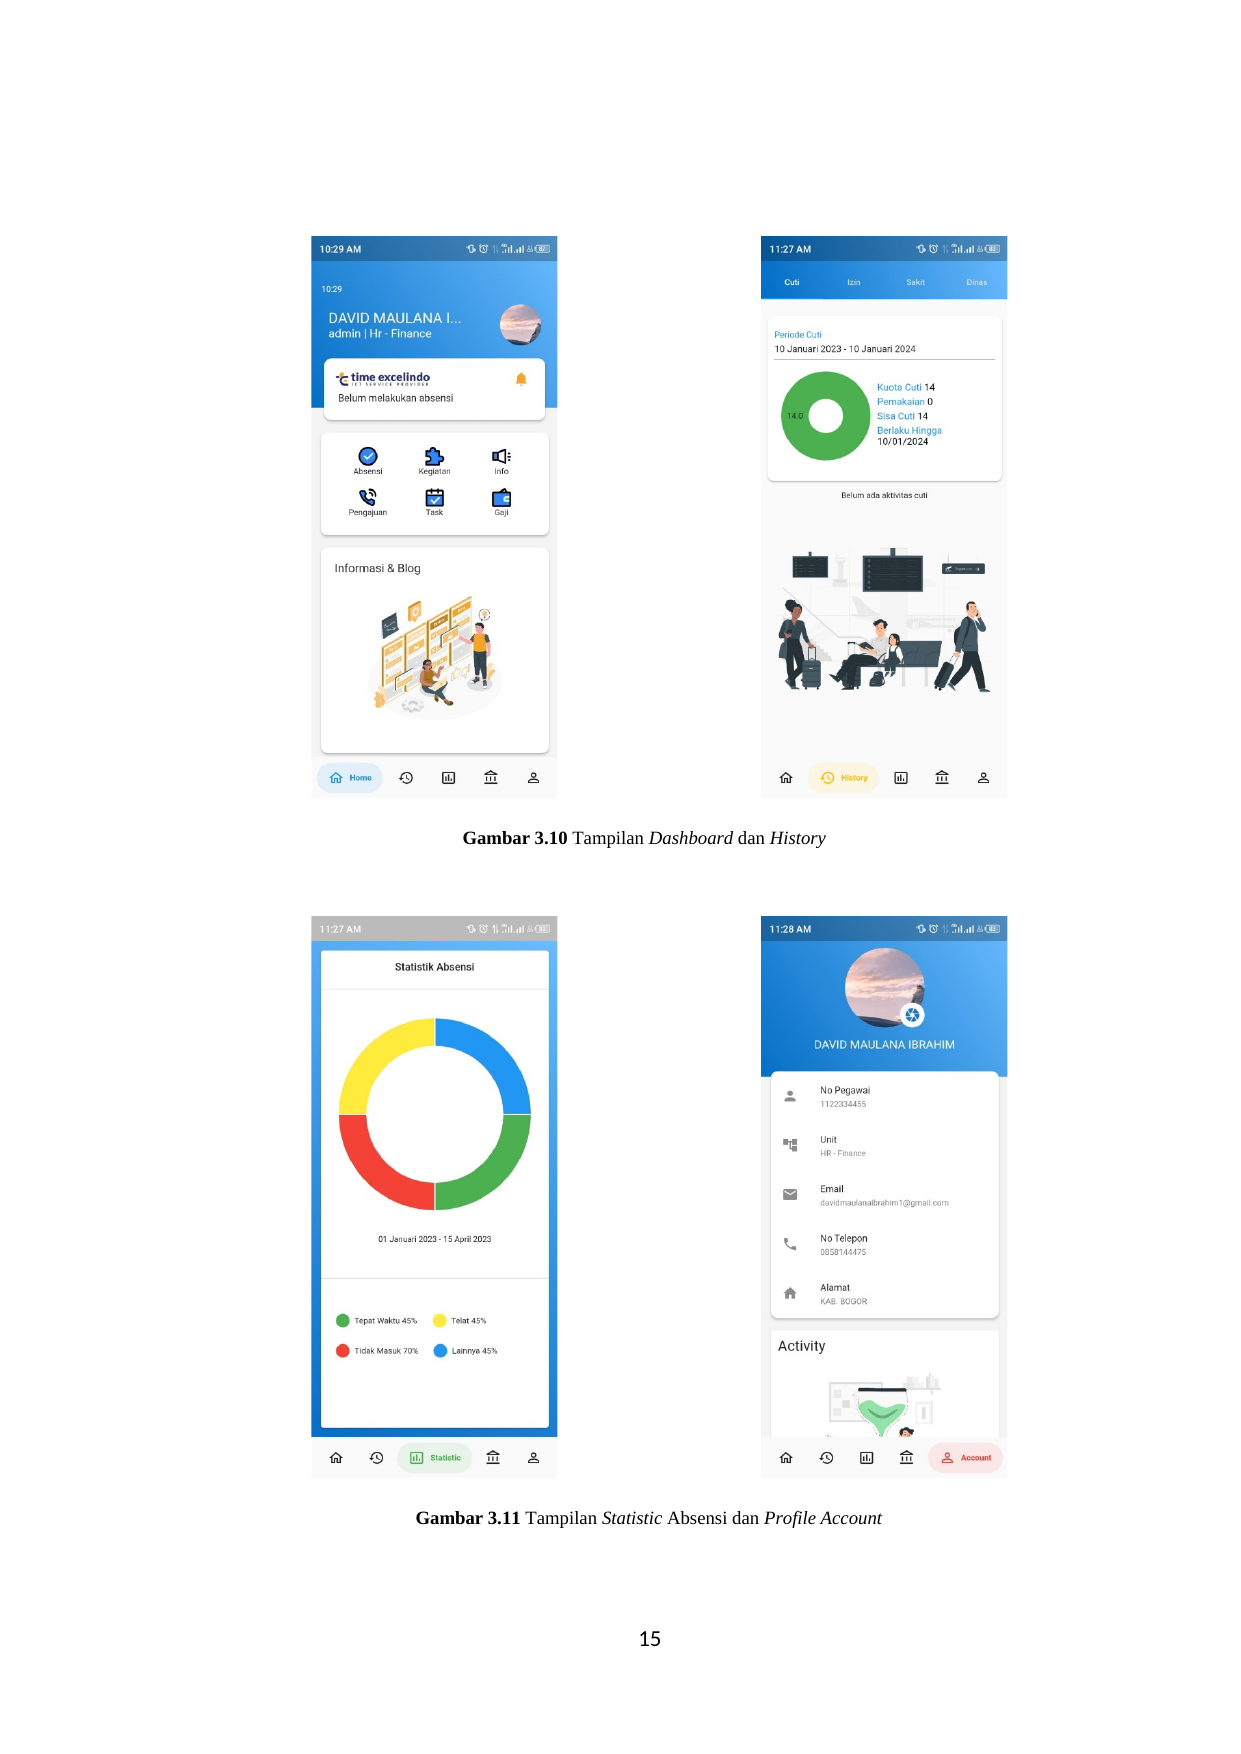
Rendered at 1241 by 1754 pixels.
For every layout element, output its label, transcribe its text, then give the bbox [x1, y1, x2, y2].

picture [761, 236, 1008, 798]
text Gambar 3.11 Tampilan Statistic Absensi dan Profile Account [161, 1507, 1063, 1529]
picture [311, 236, 558, 798]
picture [311, 916, 558, 1478]
picture [761, 916, 1008, 1478]
text Gambar 3.10 Tampilan Dashboard dan History [161, 827, 1063, 849]
